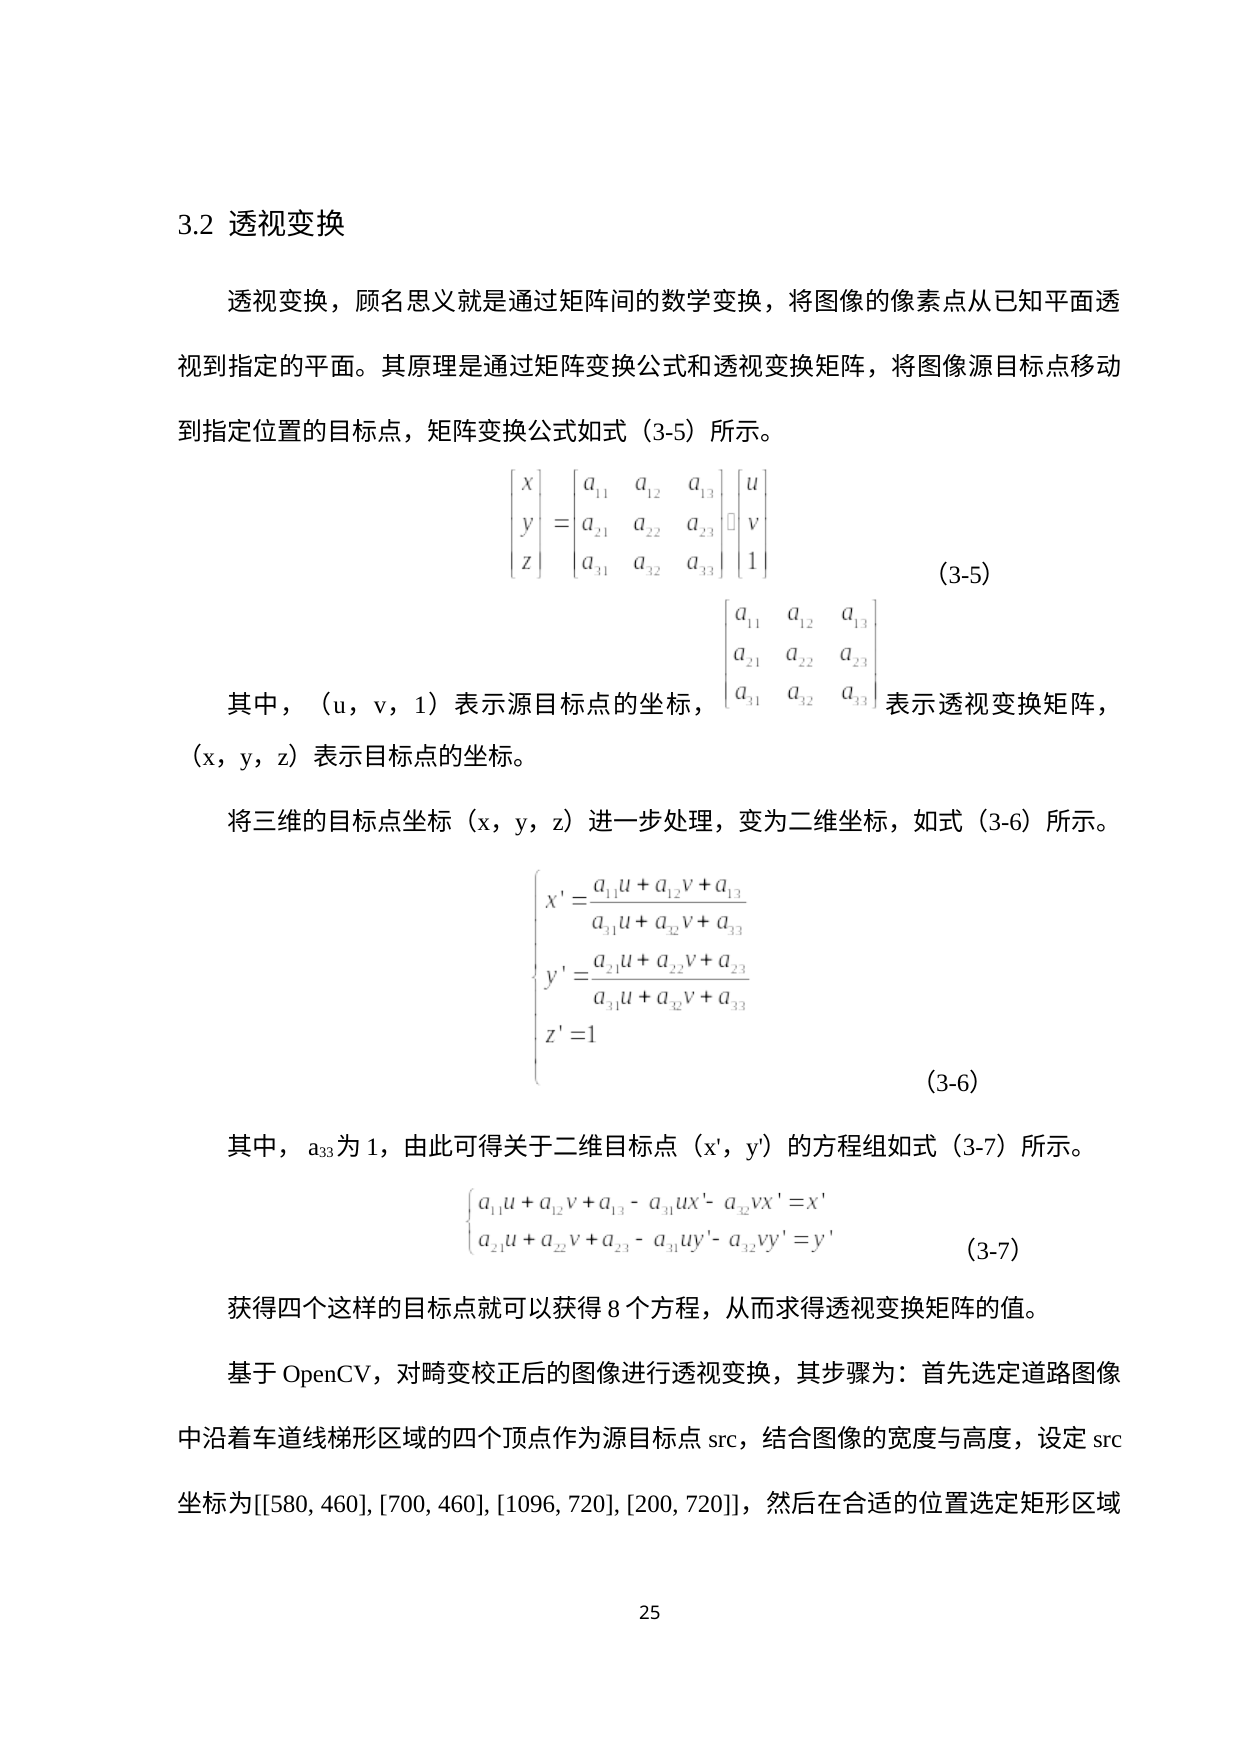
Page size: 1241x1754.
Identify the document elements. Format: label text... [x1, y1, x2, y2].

text 获得四个这样的目标点就可以获得8个方程，从而求得透视变换矩阵的值。 [177, 1274, 1122, 1339]
text 其中， a33为1，由此可得关于二维目标点（x'，y'）的方程组如式（3-7）所示。 [177, 1112, 1122, 1177]
text 透视变换，顾名思义就是通过矩阵间的数学变换，将图像的像素点从已知平面透视到指定的平面。其原理是通过矩阵变换公式和透视变换矩阵，将图像源目标点移动到指定位置的目标点，矩阵变换公式如式（3-5）所示。 [177, 267, 1122, 462]
text 其中，（u，v，1）表示源目标点的坐标，表示透视变换矩阵，（x，y，z）表示目标点的坐标。 [177, 592, 1122, 787]
text （3-7） [177, 1177, 1122, 1274]
text 将三维的目标点坐标（x，y，z）进一步处理，变为二维坐标，如式（3-6）所示。 [177, 787, 1122, 852]
subtitle 3.2 透视变换 [177, 189, 1122, 254]
text （3-6） [177, 852, 1122, 1112]
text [177, 1339, 1122, 1534]
text （3-5） [177, 462, 1122, 592]
